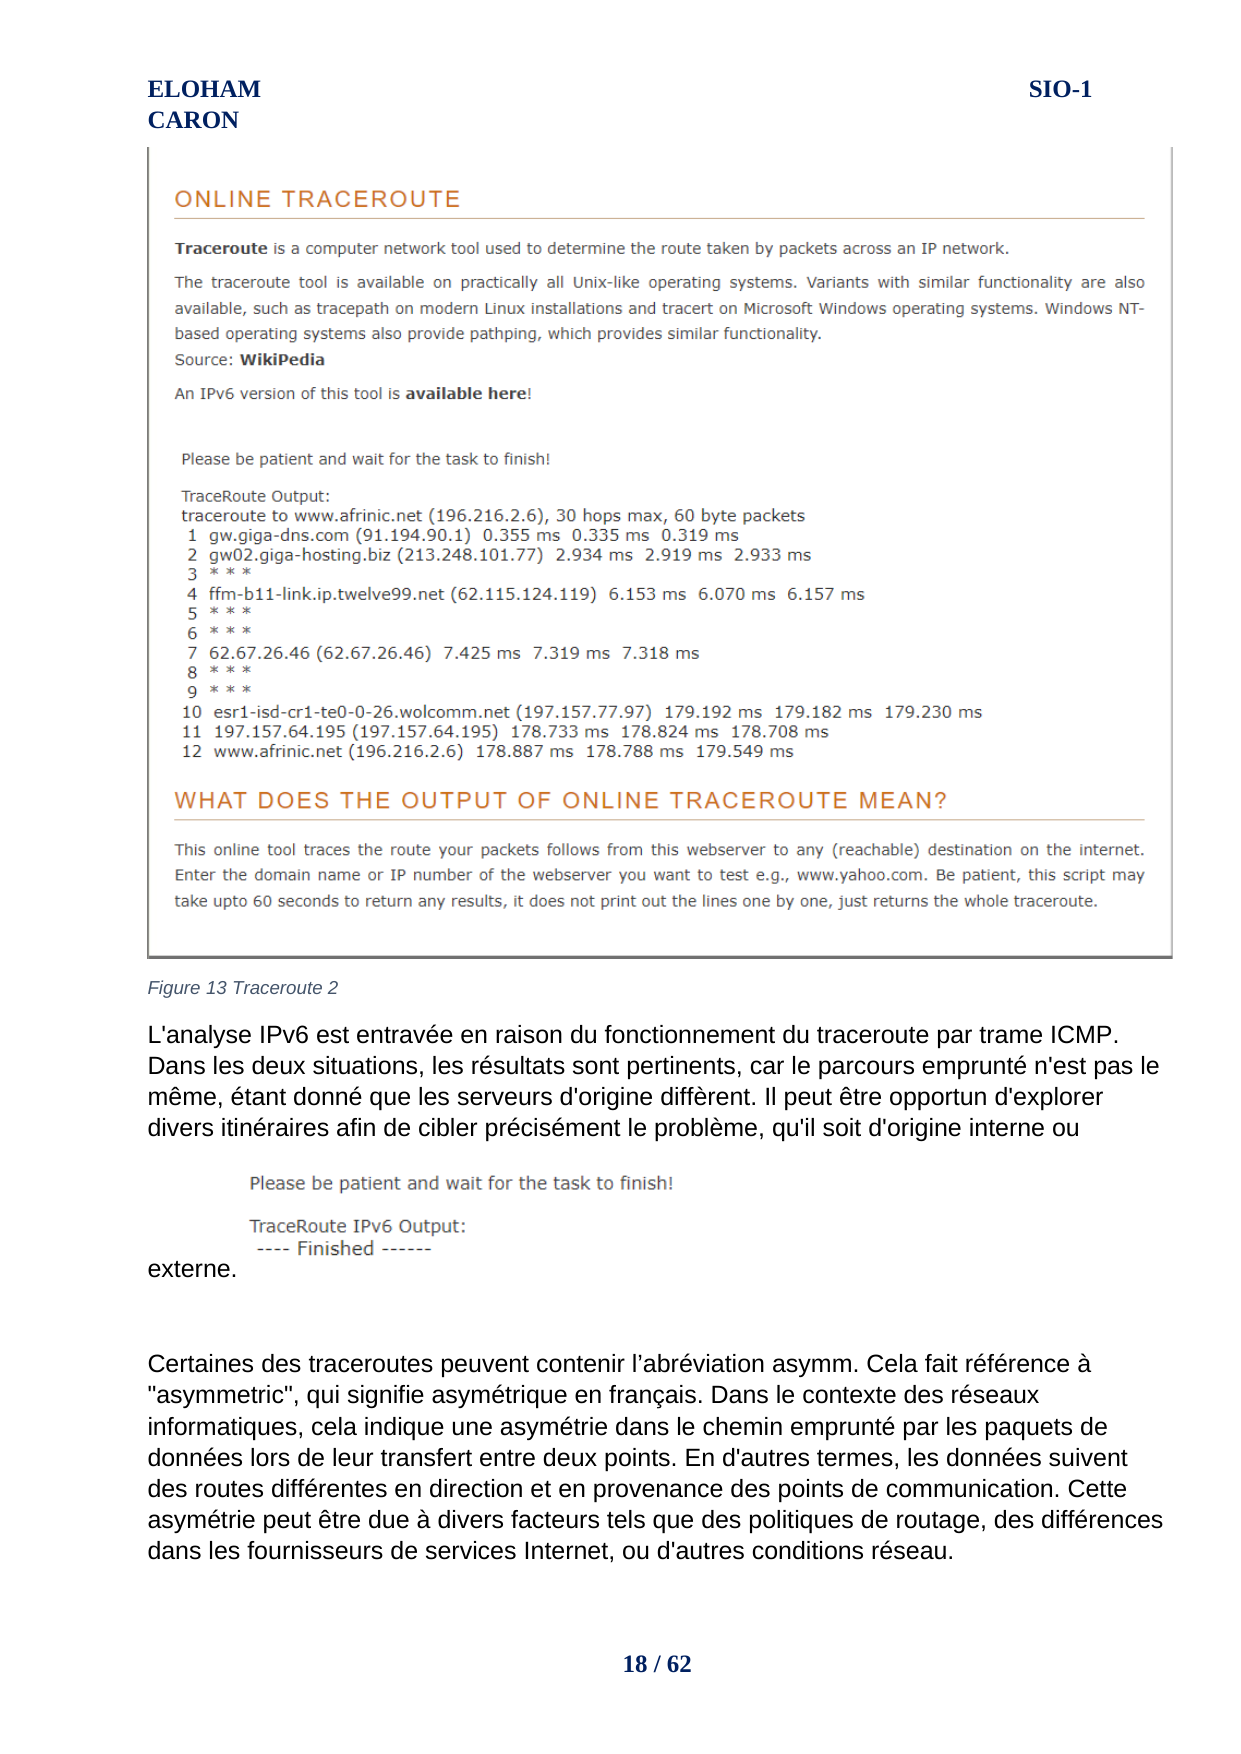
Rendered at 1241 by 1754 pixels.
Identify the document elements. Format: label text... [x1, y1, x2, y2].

text L'analyse IPv6 est entravée en raison du fonctionnement du traceroute par trame ICMP. Dans les deux situations, les résultats sont pertinents, car le parcours emprunté n'est pas le même, étant donné que les serveurs d'origine diffèrent. Il peut être opportun d'explorer divers itinéraires afin de cibler précisément le problème, qu'il soit d'origine interne ou externe. [147, 1019, 1173, 1283]
picture [147, 147, 1173, 959]
picture [237, 1143, 698, 1278]
text Certaines des traceroutes peuvent contenir l’abréviation asymm. Cela fait référence à "asymmetric", qui signifie asymétrique en français. Dans le contexte des réseaux informatiques, cela indique une asymétrie dans le chemin emprunté par les paquets de données lors de leur transfert entre deux points. En d'autres termes, les données suivent des routes différentes en direction et en provenance des points de communication. Cette asymétrie peut être due à divers facteurs tels que des politiques de routage, des différences dans les fournisseurs de services Internet, ou d'autres conditions réseau. [147, 1349, 1173, 1564]
